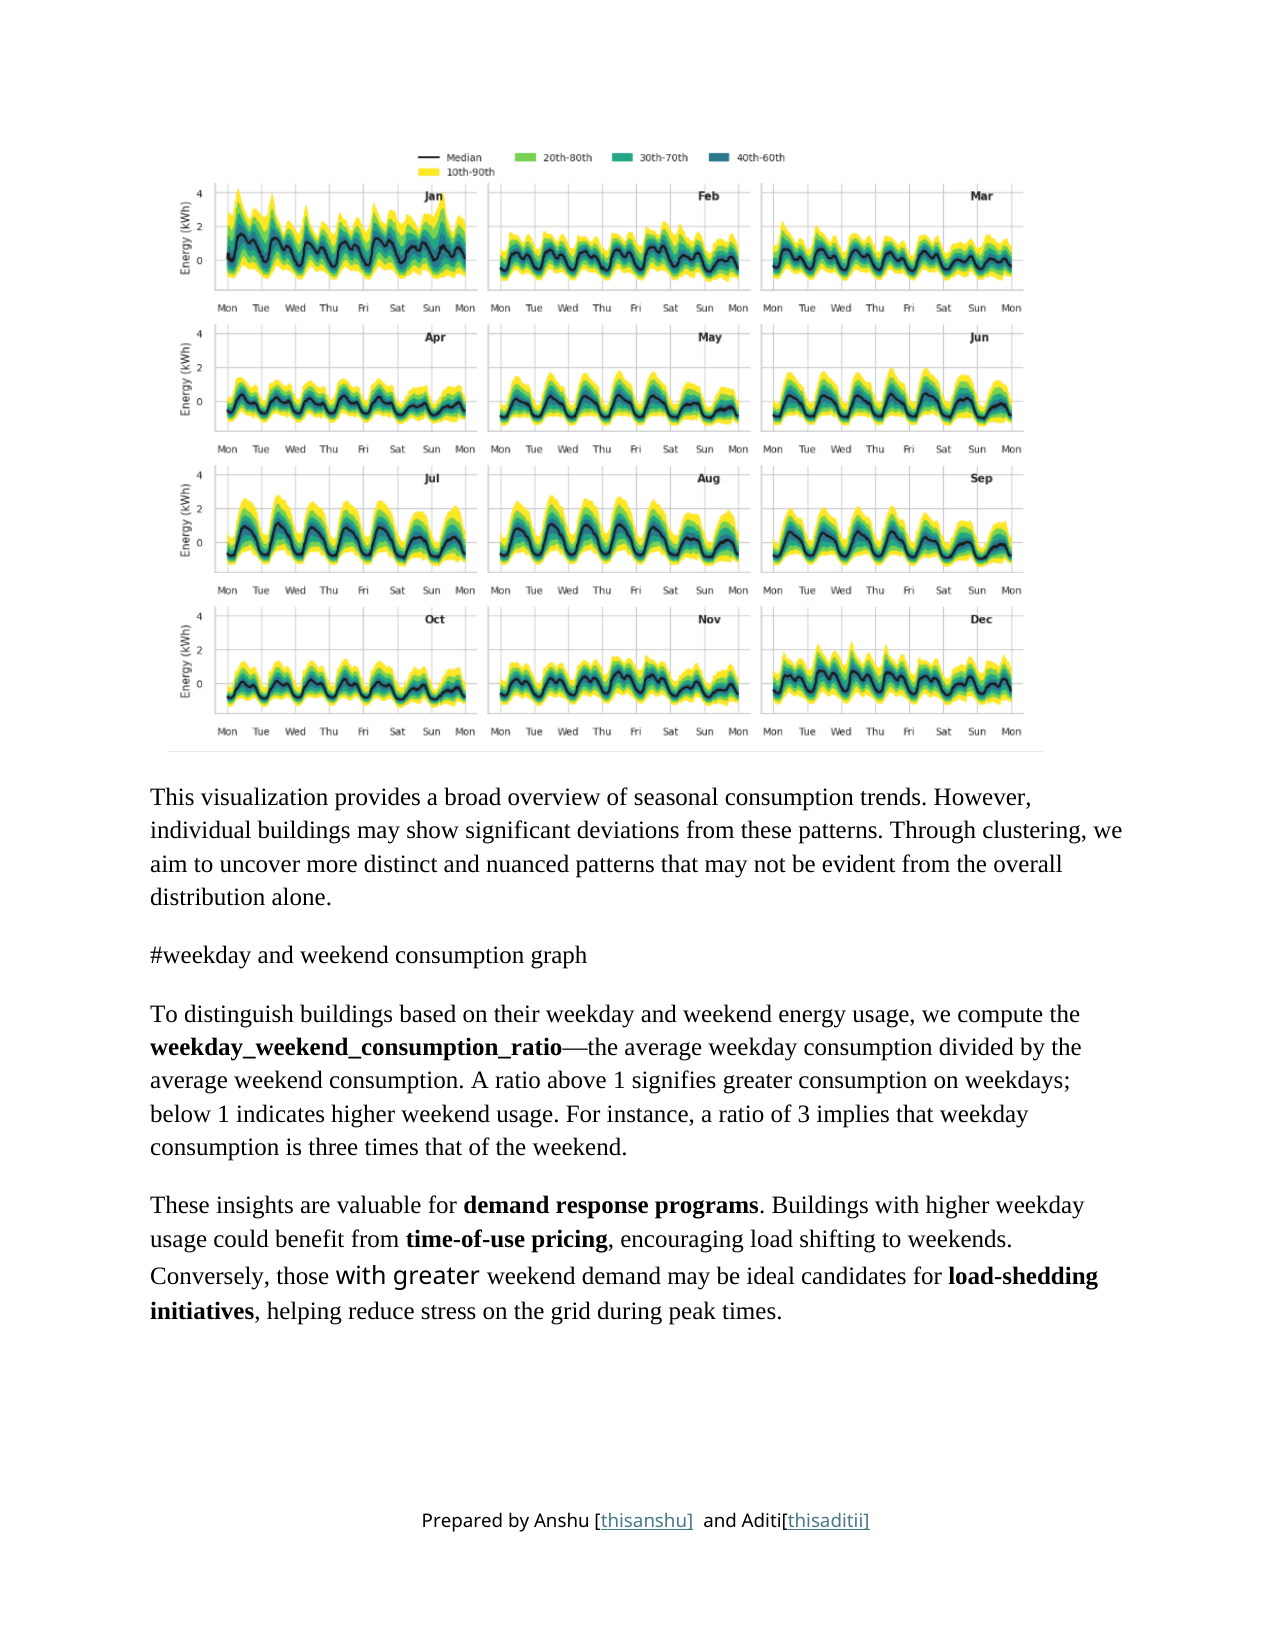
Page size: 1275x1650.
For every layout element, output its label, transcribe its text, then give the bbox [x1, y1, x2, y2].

text These insights are valuable for demand response programs. Buildings with higher weekday usage could benefit from time-of-use pricing, encouraging load shifting to weekends. Conversely, those with greater weekend demand may be ideal candidates for load-shedding initiatives, helping reduce stress on the grid during peak times. [150, 1190, 1125, 1325]
text This visualization provides a broad overview of seasonal consumption trends. However, individual buildings may show significant deviations from these patterns. Through clustering, we aim to uncover more distinct and nuanced patterns that may not be evident from the overall distribution alone. [150, 782, 1125, 911]
text To distinguish buildings based on their weekday and weekend energy usage, we compute the weekday_weekend_consumption_ratio—the average weekday consumption divided by the average weekend consumption. A ratio above 1 signifies greater consumption on weekdays; below 1 indicates higher weekend usage. For instance, a ratio of 3 implies that weekday consumption is three times that of the weekend. [150, 999, 1125, 1161]
text #weekday and weekend consumption graph [150, 940, 1125, 969]
